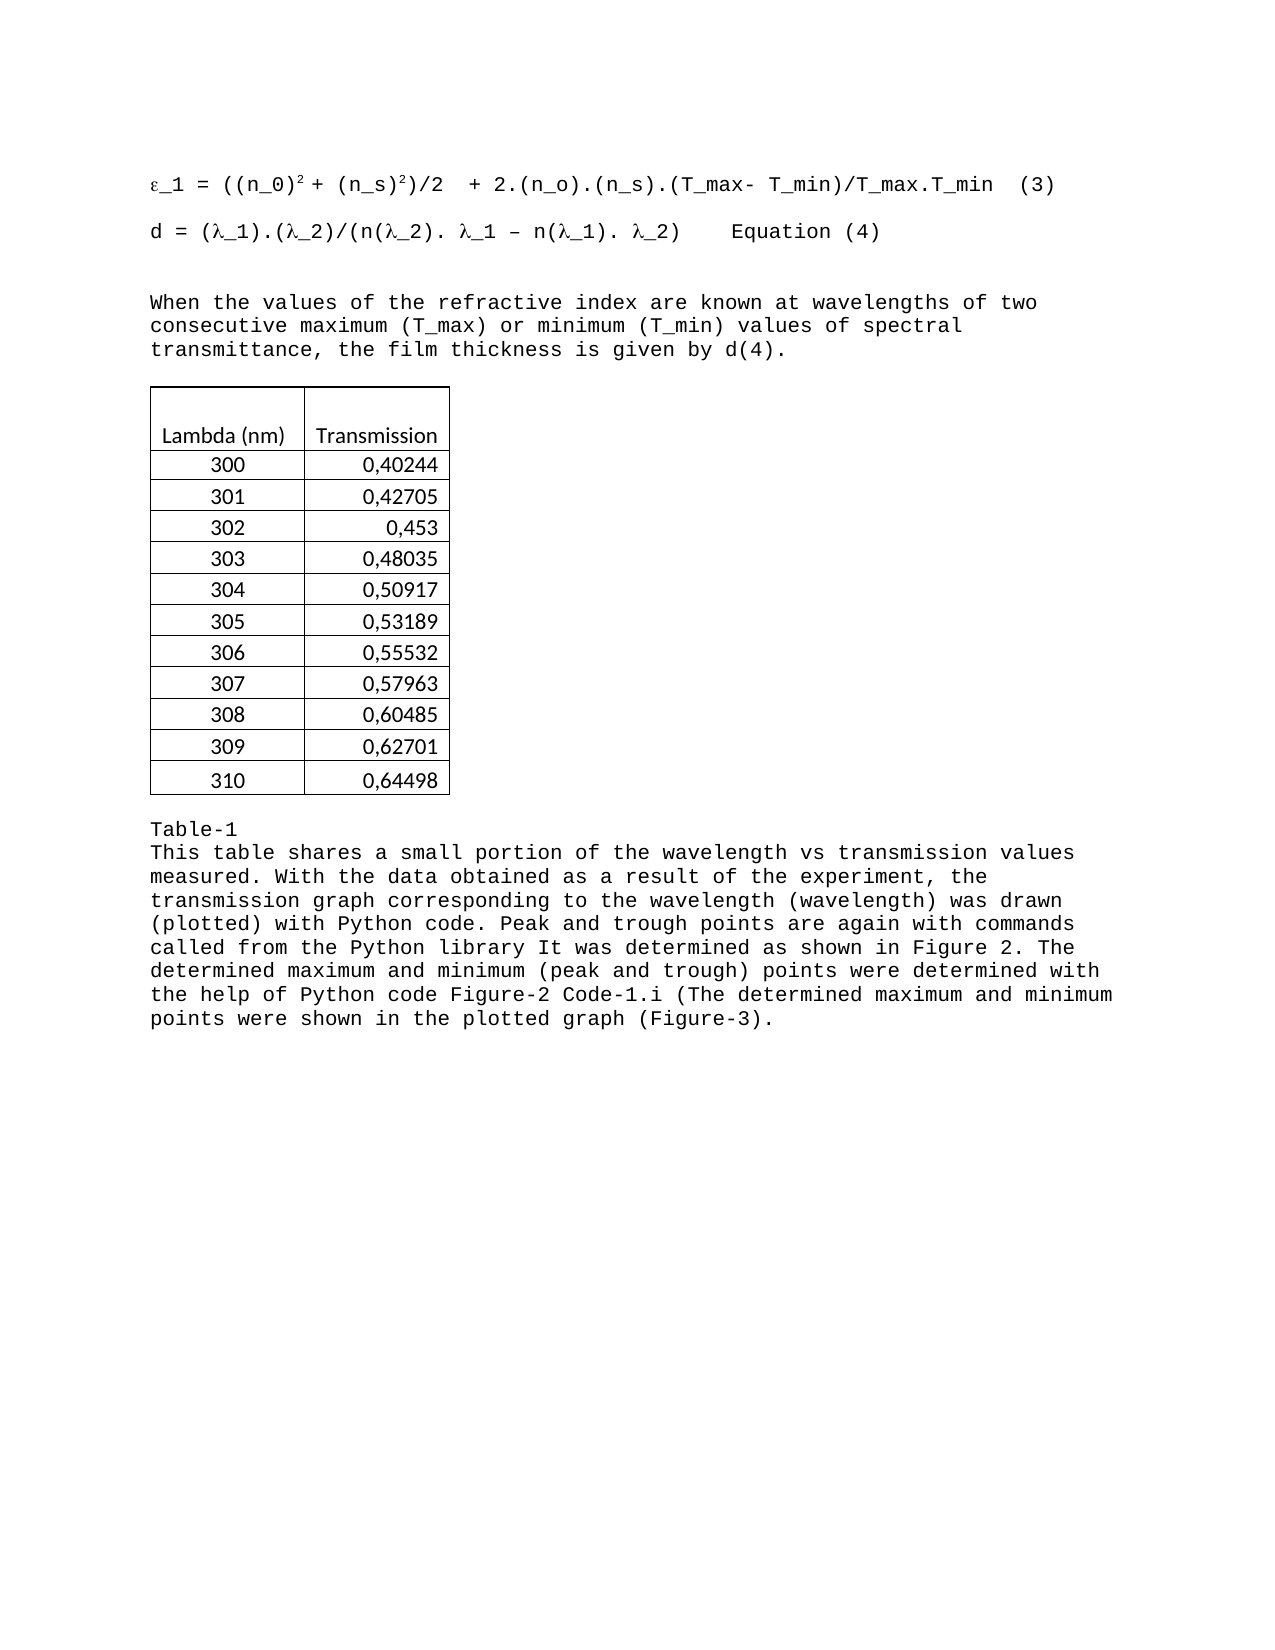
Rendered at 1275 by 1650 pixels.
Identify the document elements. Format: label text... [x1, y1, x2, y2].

table_cell 0,50917 [305, 574, 449, 604]
table_cell 305 [151, 605, 304, 635]
text This table shares a small portion of the wavelength vs transmission values measured. With the data obtained as a result of the experiment, the transmission graph corresponding to the wavelength (wavelength) was drawn (plotted) with Python code. Peak and trough points are again with commands called from the Python library It was determined as shown in Figure 2. The determined maximum and minimum (peak and trough) points were determined with the help of Python code Figure-2 Code-1.i (The determined maximum and minimum points were shown in the plotted graph (Figure-3). [150, 842, 1125, 1031]
table_cell 302 [151, 511, 304, 541]
table_cell 0,53189 [305, 605, 449, 635]
table_cell 303 [151, 542, 304, 572]
table_header Transmission [305, 388, 449, 449]
text When the values of the refractive index are known at wavelengths of two consecutive maximum (T_max) or minimum (T_min) values of spectral transmittance, the film thickness is given by d(4). [150, 292, 1125, 363]
table_cell 306 [151, 636, 304, 666]
table_cell 0,48035 [305, 542, 449, 572]
table_cell 310 [151, 761, 304, 794]
table_cell 0,55532 [305, 636, 449, 666]
table_header Lambda (nm) [151, 388, 304, 449]
table_cell 304 [151, 574, 304, 604]
table_cell 301 [151, 480, 304, 510]
table_cell 0,40244 [305, 451, 449, 479]
table_cell 307 [151, 667, 304, 697]
table_cell 0,453 [305, 511, 449, 541]
table_cell 0,64498 [305, 761, 449, 794]
text d = (_1).(_2)/(n(_2). _1 – n(_1). _2) Equation (4) [150, 221, 1125, 244]
text Table-1 [150, 819, 1125, 842]
table_cell 0,57963 [305, 667, 449, 697]
table_cell 300 [151, 451, 304, 479]
table_cell 308 [151, 699, 304, 729]
text _1 = ((n_0)2 + (n_s)2)/2 + 2.(n_o).(n_s).(T_max- T_min)/T_max.T_min (3) [150, 174, 1125, 197]
table_cell 0,62701 [305, 730, 449, 760]
table_cell 309 [151, 730, 304, 760]
table_cell 0,42705 [305, 480, 449, 510]
table_cell 0,60485 [305, 699, 449, 729]
